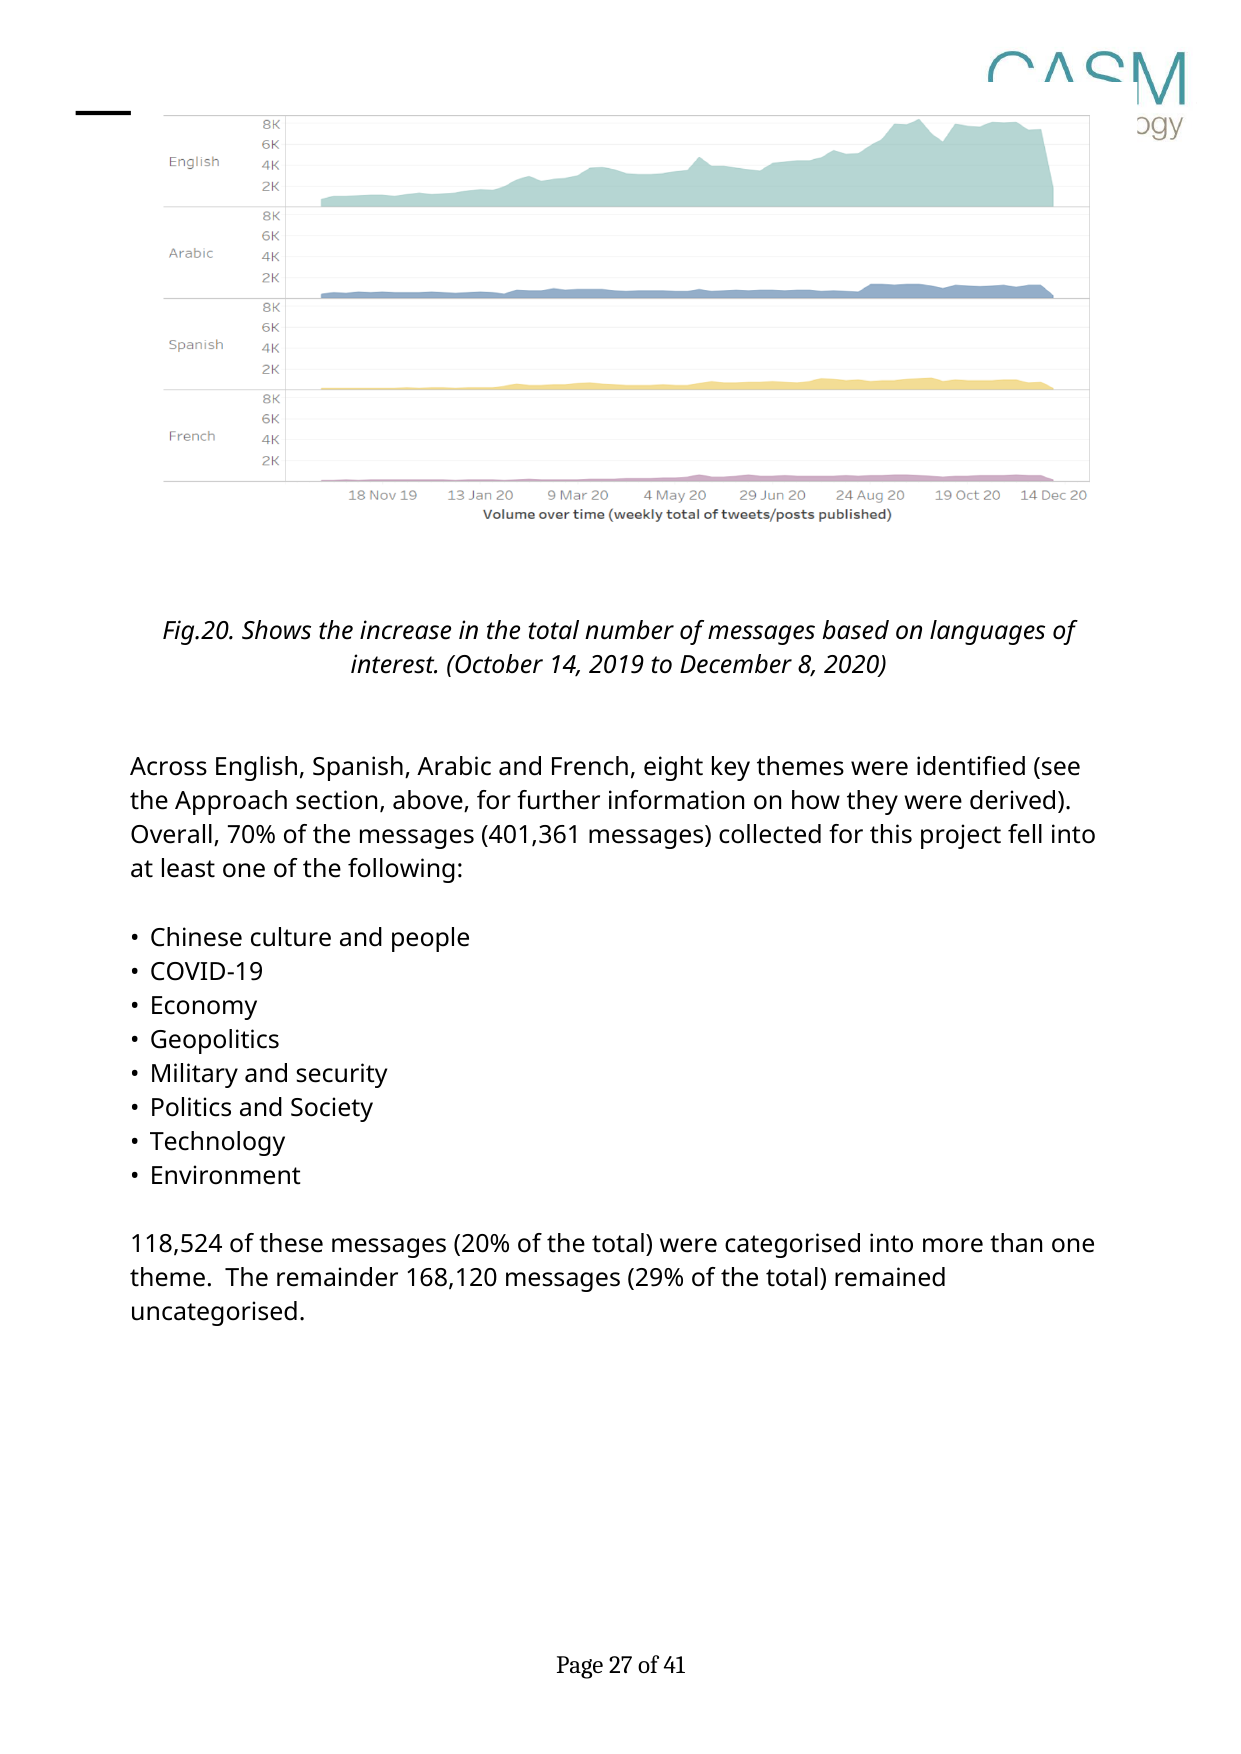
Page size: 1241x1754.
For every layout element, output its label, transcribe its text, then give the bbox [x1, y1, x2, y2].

list COVID-19 [130, 953, 1110, 987]
list Politics and Society [130, 1089, 1110, 1124]
text Fig.20. Shows the increase in the total number of messages based on languages of interest. (October 14, 2019 to December 8, 2020) [130, 613, 1110, 681]
picture [129, 20, 1218, 544]
list Military and security [130, 1056, 1110, 1089]
list Geopolitics [130, 1021, 1110, 1056]
list Environment [130, 1158, 1110, 1226]
list Technology [130, 1124, 1110, 1158]
text 118,524 of these messages (20% of the total) were categorised into more than one theme. The remainder 168,120 messages (29% of the total) remained uncategorised. [130, 1226, 1110, 1328]
list Economy [130, 987, 1110, 1021]
list Chinese culture and people [130, 919, 1110, 953]
text Across English, Spanish, Arabic and French, eight key themes were identified (see the Approach section, above, for further information on how they were derived). Overall, 70% of the messages (401,361 messages) collected for this project fell into at least one of the following: [130, 749, 1110, 885]
